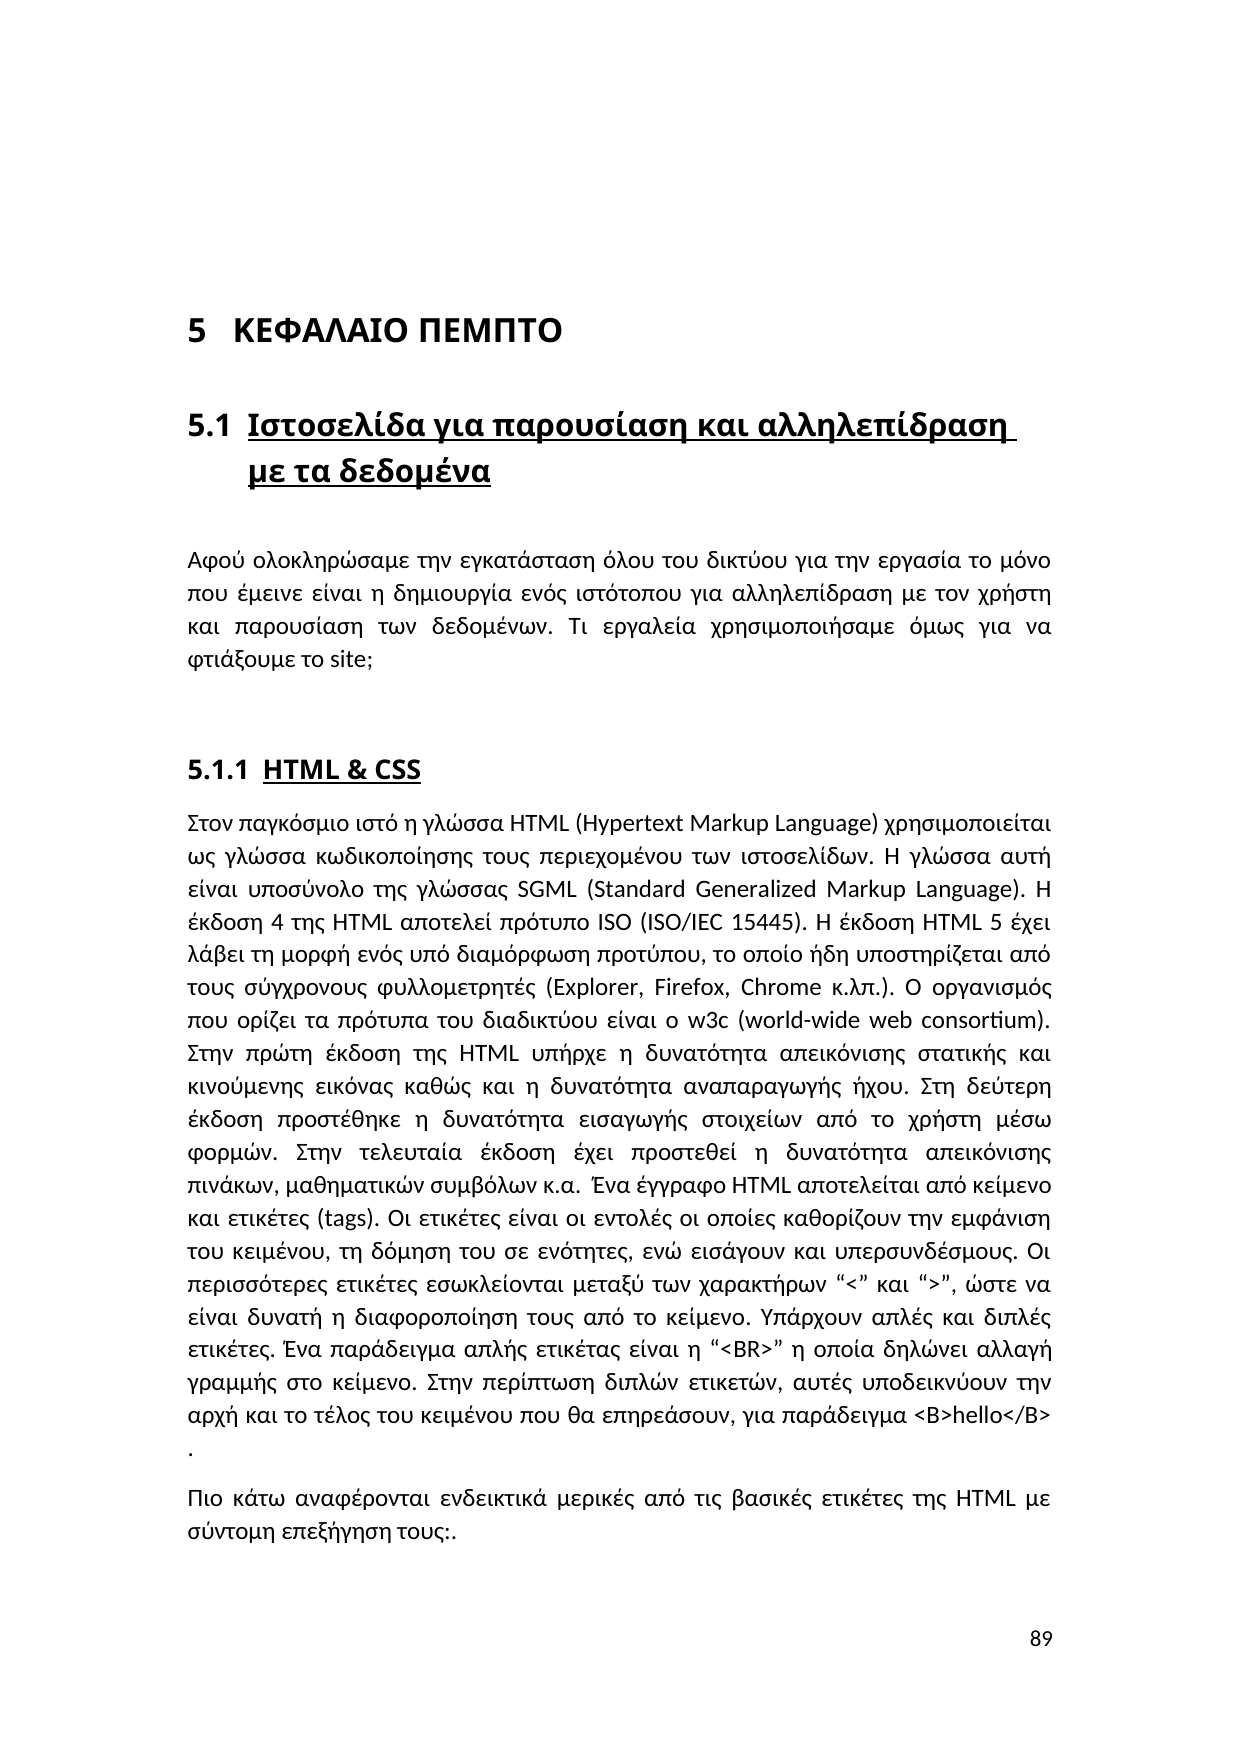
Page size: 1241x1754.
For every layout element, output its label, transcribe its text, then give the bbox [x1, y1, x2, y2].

subtitle Ιστοσελίδα για παρουσίαση και αλληλεπίδραση με τα δεδομένα [187, 403, 1053, 491]
text Στον παγκόσμιο ιστό η γλώσσα HTML (Hypertext Markup Language) χρησιμοποιείται ως γλώσσα κωδικοποίησης τους περιεχομένου των ιστοσελίδων. Η γλώσσα αυτή είναι υποσύνολο της γλώσσας SGML (Standard Generalized Markup Language). Η έκδοση 4 της HTML αποτελεί πρότυπο ISO (ISO/IEC 15445). Η έκδοση HTML 5 έχει λάβει τη μορφή ενός υπό διαμόρφωση προτύπου, το οποίο ήδη υποστηρίζεται από τους σύγχρονους φυλλομετρητές (Explorer, Firefox, Chrome κ.λπ.). Ο οργανισμός που ορίζει τα πρότυπα του διαδικτύου είναι ο w3c (world-wide web consortium). Στην πρώτη έκδοση της HTML υπήρχε η δυνατότητα απεικόνισης στατικής και κινούμενης εικόνας καθώς και η δυνατότητα αναπαραγωγής ήχου. Στη δεύτερη έκδοση προστέθηκε η δυνατότητα εισαγωγής στοιχείων από το χρήστη μέσω φορμών. Στην τελευταία έκδοση έχει προστεθεί η δυνατότητα απεικόνισης πινάκων, μαθηματικών συμβόλων κ.α. Ένα έγγραφο HTML αποτελείται από κείμενο και ετικέτες (tags). Οι ετικέτες είναι οι εντολές οι οποίες καθορίζουν την εμφάνιση του κειμένου, τη δόμηση του σε ενότητες, ενώ εισάγουν και υπερσυνδέσμους. Οι περισσότερες ετικέτες εσωκλείονται μεταξύ των χαρακτήρων “<” και “>”, ώστε να είναι δυνατή η διαφοροποίηση τους από το κείμενο. Υπάρχουν απλές και διπλές ετικέτες. Ένα παράδειγμα απλής ετικέτας είναι η “<BR>” η οποία δηλώνει αλλαγή γραμμής στο κείμενο. Στην περίπτωση διπλών ετικετών, αυτές υποδεικνύουν την αρχή και το τέλος του κειμένου που θα επηρεάσουν, για παράδειγμα <B>hello</B> . [187, 807, 1053, 1463]
text Πιο κάτω αναφέρονται ενδεικτικά μερικές από τις βασικές ετικέτες της HTML με σύντομη επεξήγηση τους:. [187, 1482, 1053, 1545]
subtitle HTML & CSS [187, 751, 1053, 787]
subtitle ΚΕΦΑΛΑΙΟ ΠΕΜΠΤΟ [187, 307, 1053, 352]
text Αφού ολοκληρώσαμε την εγκατάσταση όλου του δικτύου για την εργασία το μόνο που έμεινε είναι η δημιουργία ενός ιστότοπου για αλληλεπίδραση με τον χρήστη και παρουσίαση των δεδομένων. Τι εργαλεία χρησιμοποιήσαμε όμως για να φτιάξουμε το site; [187, 544, 1053, 674]
